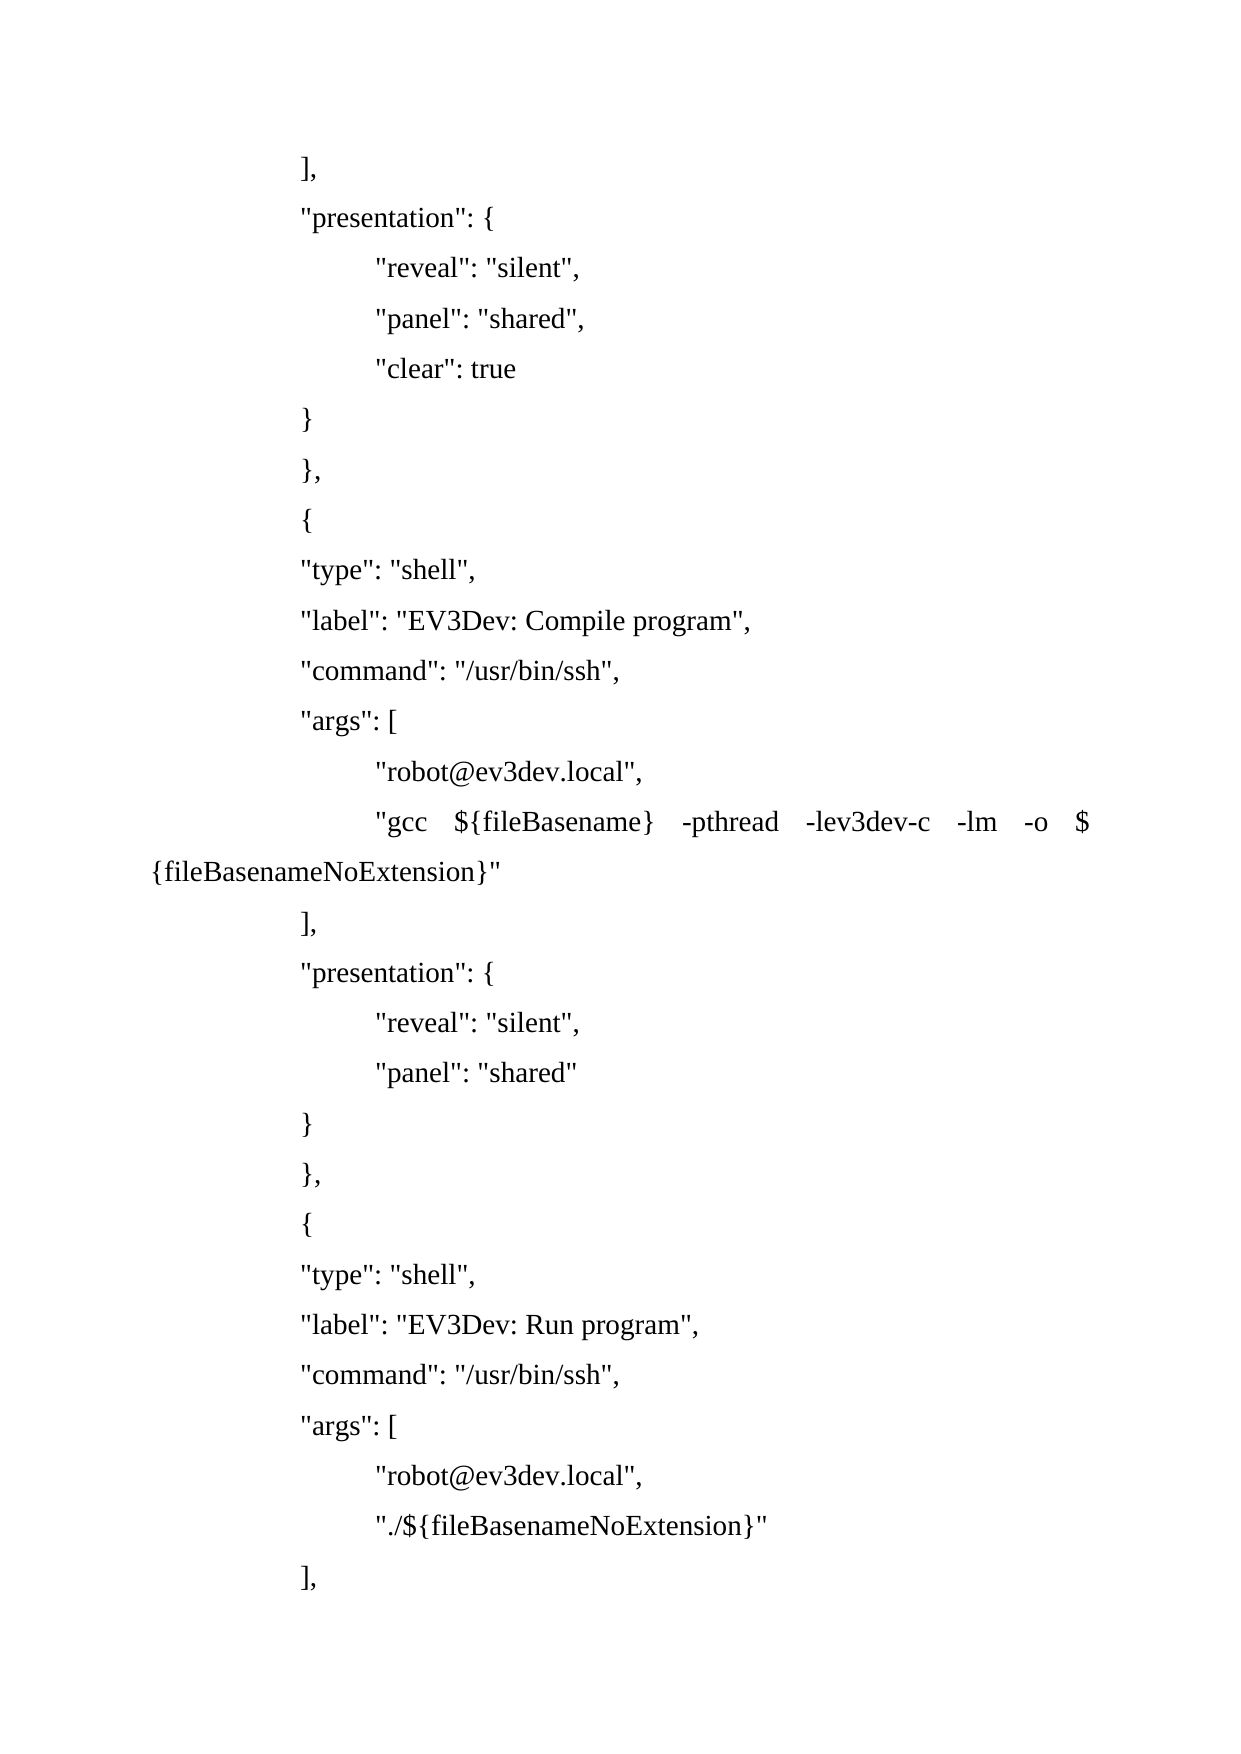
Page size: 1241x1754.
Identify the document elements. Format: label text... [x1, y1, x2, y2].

text ], [150, 150, 1090, 183]
text "./${fileBasenameNoExtension}" [150, 1508, 1090, 1542]
text "label": "EV3Dev: Compile program", [150, 603, 1090, 636]
text { [150, 502, 1090, 536]
text "command": "/usr/bin/ssh", [150, 653, 1090, 687]
text "type": "shell", [150, 552, 1090, 586]
text "command": "/usr/bin/ssh", [150, 1357, 1090, 1391]
text "clear": true [150, 351, 1090, 385]
text "reveal": "silent", [150, 251, 1090, 284]
text }, [150, 1156, 1090, 1190]
text "robot@ev3dev.local", [150, 754, 1090, 787]
text "label": "EV3Dev: Run program", [150, 1307, 1090, 1341]
text "presentation": { [150, 955, 1090, 988]
text ], [150, 905, 1090, 938]
text "gcc ${fileBasename} -pthread -lev3dev-c -lm -o ${fileBasenameNoExtension}" [150, 804, 1090, 888]
text "args": [ [150, 703, 1090, 737]
text "type": "shell", [150, 1257, 1090, 1290]
text } [150, 402, 1090, 435]
text "args": [ [150, 1408, 1090, 1441]
text } [150, 1106, 1090, 1139]
text "presentation": { [150, 200, 1090, 234]
text { [150, 1207, 1090, 1240]
text "panel": "shared", [150, 301, 1090, 334]
text "panel": "shared" [150, 1056, 1090, 1089]
text "reveal": "silent", [150, 1005, 1090, 1039]
text }, [150, 452, 1090, 485]
text ], [150, 1559, 1090, 1592]
text "robot@ev3dev.local", [150, 1458, 1090, 1492]
